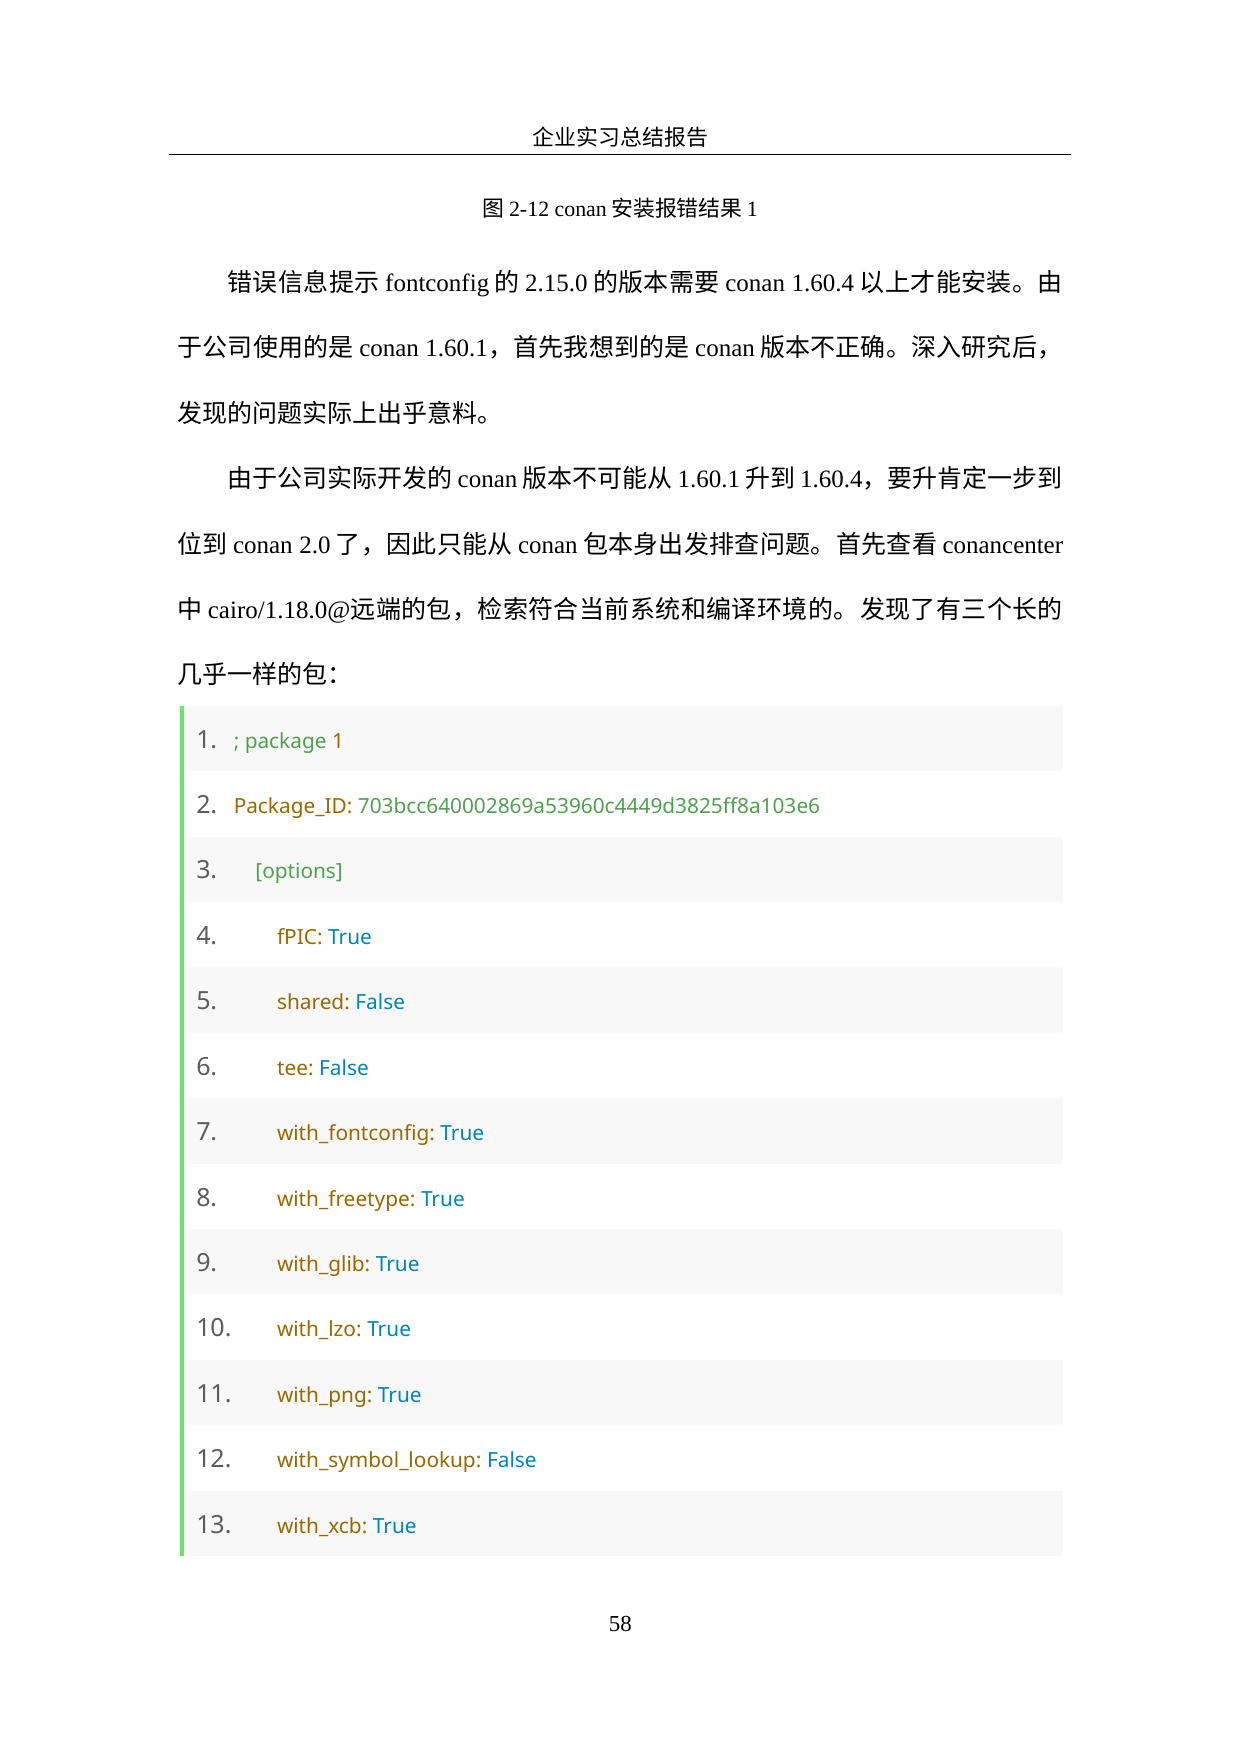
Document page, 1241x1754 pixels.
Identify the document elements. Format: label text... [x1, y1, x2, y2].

text 图2-12 conan安装报错结果1 [177, 190, 1063, 223]
list with_png: True [184, 1360, 1063, 1425]
list with_glib: True [184, 1229, 1063, 1294]
list with_freetype: True [184, 1164, 1063, 1229]
text 由于公司实际开发的conan版本不可能从1.60.1升到1.60.4，要升肯定一步到位到conan 2.0了，因此只能从conan包本身出发排查问题。首先查看conancenter中cairo/1.18.0@远端的包，检索符合当前系统和编译环境的。发现了有三个长的几乎一样的包： [177, 444, 1063, 706]
list with_lzo: True [184, 1294, 1063, 1360]
list Package_ID: 703bcc640002869a53960c4449d3825ff8a103e6 [184, 771, 1063, 837]
list with_fontconfig: True [184, 1098, 1063, 1164]
list with_symbol_lookup: False [184, 1425, 1063, 1491]
list with_xcb: True [184, 1491, 1063, 1556]
list fPIC: True [184, 902, 1063, 967]
text 错误信息提示fontconfig的2.15.0的版本需要conan 1.60.4以上才能安装。由于公司使用的是conan 1.60.1，首先我想到的是conan版本不正确。深入研究后，发现的问题实际上出乎意料。 [177, 248, 1063, 444]
list [options] [184, 837, 1063, 902]
list tee: False [184, 1033, 1063, 1098]
list shared: False [184, 967, 1063, 1033]
list ; package 1 [184, 706, 1063, 771]
